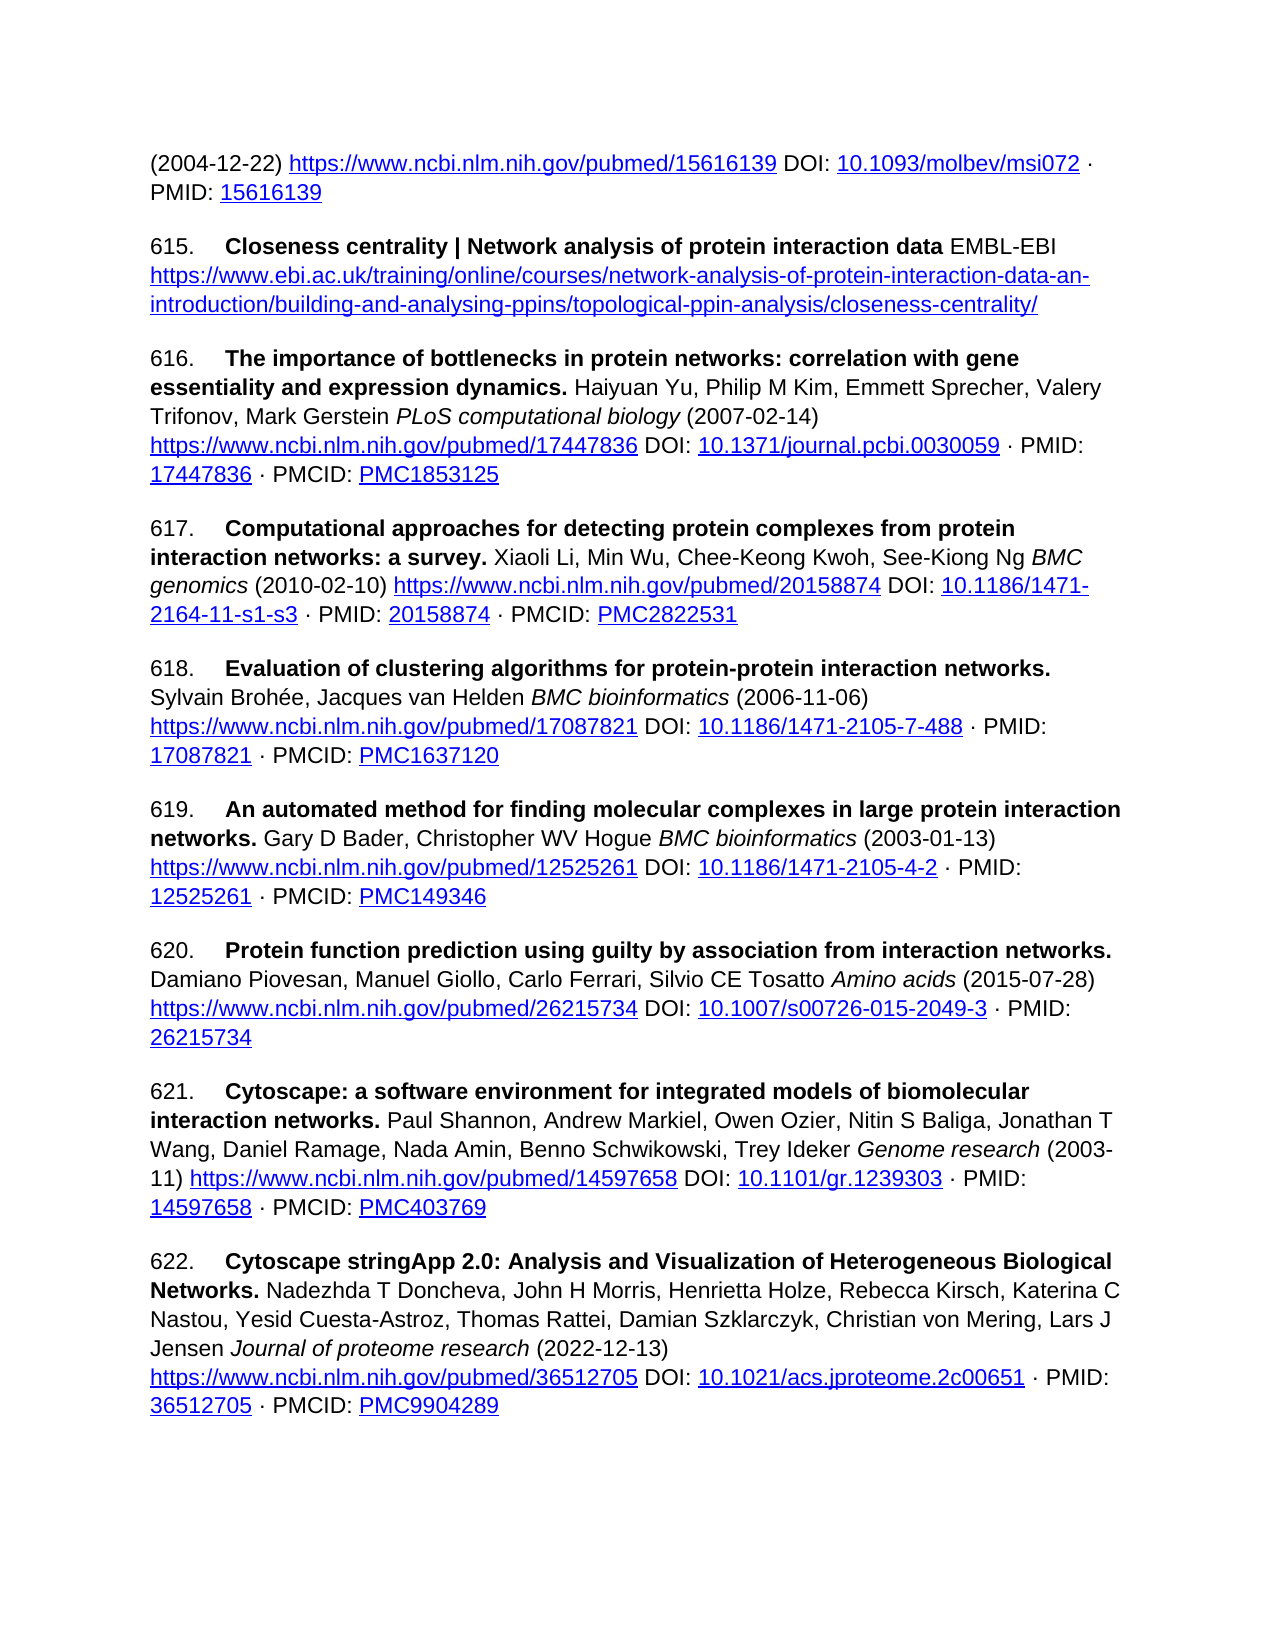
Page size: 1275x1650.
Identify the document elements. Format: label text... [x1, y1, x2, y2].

text 617. Computational approaches for detecting protein complexes from protein interaction networks: a survey. Xiaoli Li, Min Wu, Chee-Keong Kwoh, See-Kiong Ng BMC genomics (2010-02-10) https://www.ncbi.nlm.nih.gov/pubmed/20158874 DOI: 10.1186/1471-2164-11-s1-s3 · PMID: 20158874 · PMCID: PMC2822531 [150, 514, 1125, 628]
text 621. Cytoscape: a software environment for integrated models of biomolecular interaction networks. Paul Shannon, Andrew Markiel, Owen Ozier, Nitin S Baliga, Jonathan T Wang, Daniel Ramage, Nada Amin, Benno Schwikowski, Trey Ideker Genome research (2003-11) https://www.ncbi.nlm.nih.gov/pubmed/14597658 DOI: 10.1101/gr.1239303 · PMID: 14597658 · PMCID: PMC403769 [150, 1078, 1125, 1220]
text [150, 150, 1125, 205]
text 622. Cytoscape stringApp 2.0: Analysis and Visualization of Heterogeneous Biological Networks. Nadezhda T Doncheva, John H Morris, Henrietta Holze, Rebecca Kirsch, Katerina C Nastou, Yesid Cuesta-Astroz, Thomas Rattei, Damian Szklarczyk, Christian von Mering, Lars J Jensen Journal of proteome research (2022-12-13) https://www.ncbi.nlm.nih.gov/pubmed/36512705 DOI: 10.1021/acs.jproteome.2c00651 · PMID: 36512705 · PMCID: PMC9904289 [150, 1248, 1125, 1419]
text 618. Evaluation of clustering algorithms for protein-protein interaction networks. Sylvain Brohée, Jacques van Helden BMC bioinformatics (2006-11-06) https://www.ncbi.nlm.nih.gov/pubmed/17087821 DOI: 10.1186/1471-2105-7-488 · PMID: 17087821 · PMCID: PMC1637120 [150, 655, 1125, 769]
text 616. The importance of bottlenecks in protein networks: correlation with gene essentiality and expression dynamics. Haiyuan Yu, Philip M Kim, Emmett Sprecher, Valery Trifonov, Mark Gerstein PLoS computational biology (2007-02-14) https://www.ncbi.nlm.nih.gov/pubmed/17447836 DOI: 10.1371/journal.pcbi.0030059 · PMID: 17447836 · PMCID: PMC1853125 [150, 345, 1125, 487]
text 615. Closeness centrality | Network analysis of protein interaction data EMBL-EBI https://www.ebi.ac.uk/training/online/courses/network-analysis-of-protein-interaction-data-an-introduction/building-and-analysing-ppins/topological-ppin-analysis/closeness-centrality/ [150, 233, 1125, 317]
text 619. An automated method for finding molecular complexes in large protein interaction networks. Gary D Bader, Christopher WV Hogue BMC bioinformatics (2003-01-13) https://www.ncbi.nlm.nih.gov/pubmed/12525261 DOI: 10.1186/1471-2105-4-2 · PMID: 12525261 · PMCID: PMC149346 [150, 796, 1125, 909]
text 620. Protein function prediction using guilty by association from interaction networks. Damiano Piovesan, Manuel Giollo, Carlo Ferrari, Silvio CE Tosatto Amino acids (2015-07-28) https://www.ncbi.nlm.nih.gov/pubmed/26215734 DOI: 10.1007/s00726-015-2049-3 · PMID: 26215734 [150, 937, 1125, 1050]
